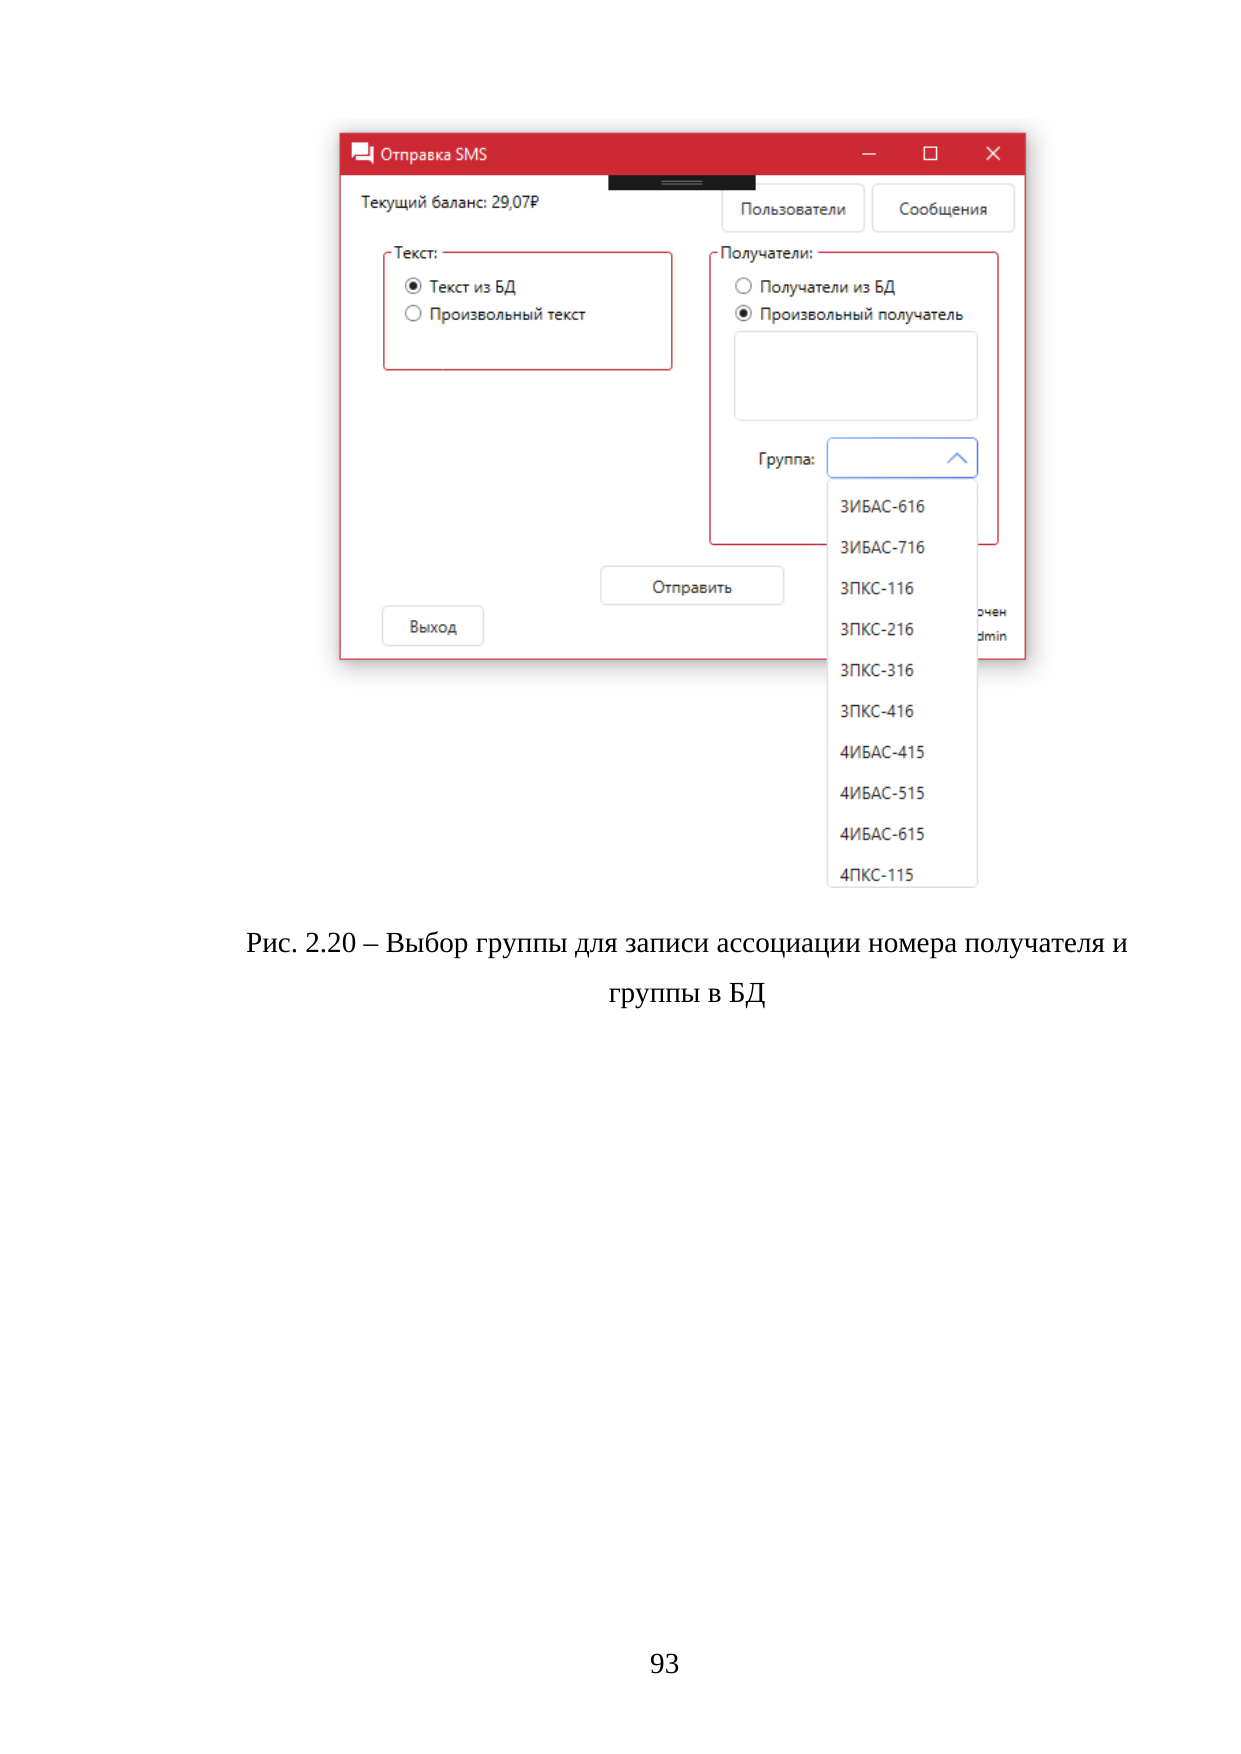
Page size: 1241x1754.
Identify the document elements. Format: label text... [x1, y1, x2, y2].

picture [296, 118, 1078, 888]
text Рис. 2.20 – Выбор группы для записи ассоциации номера получателя и группы в БД [222, 925, 1152, 1009]
